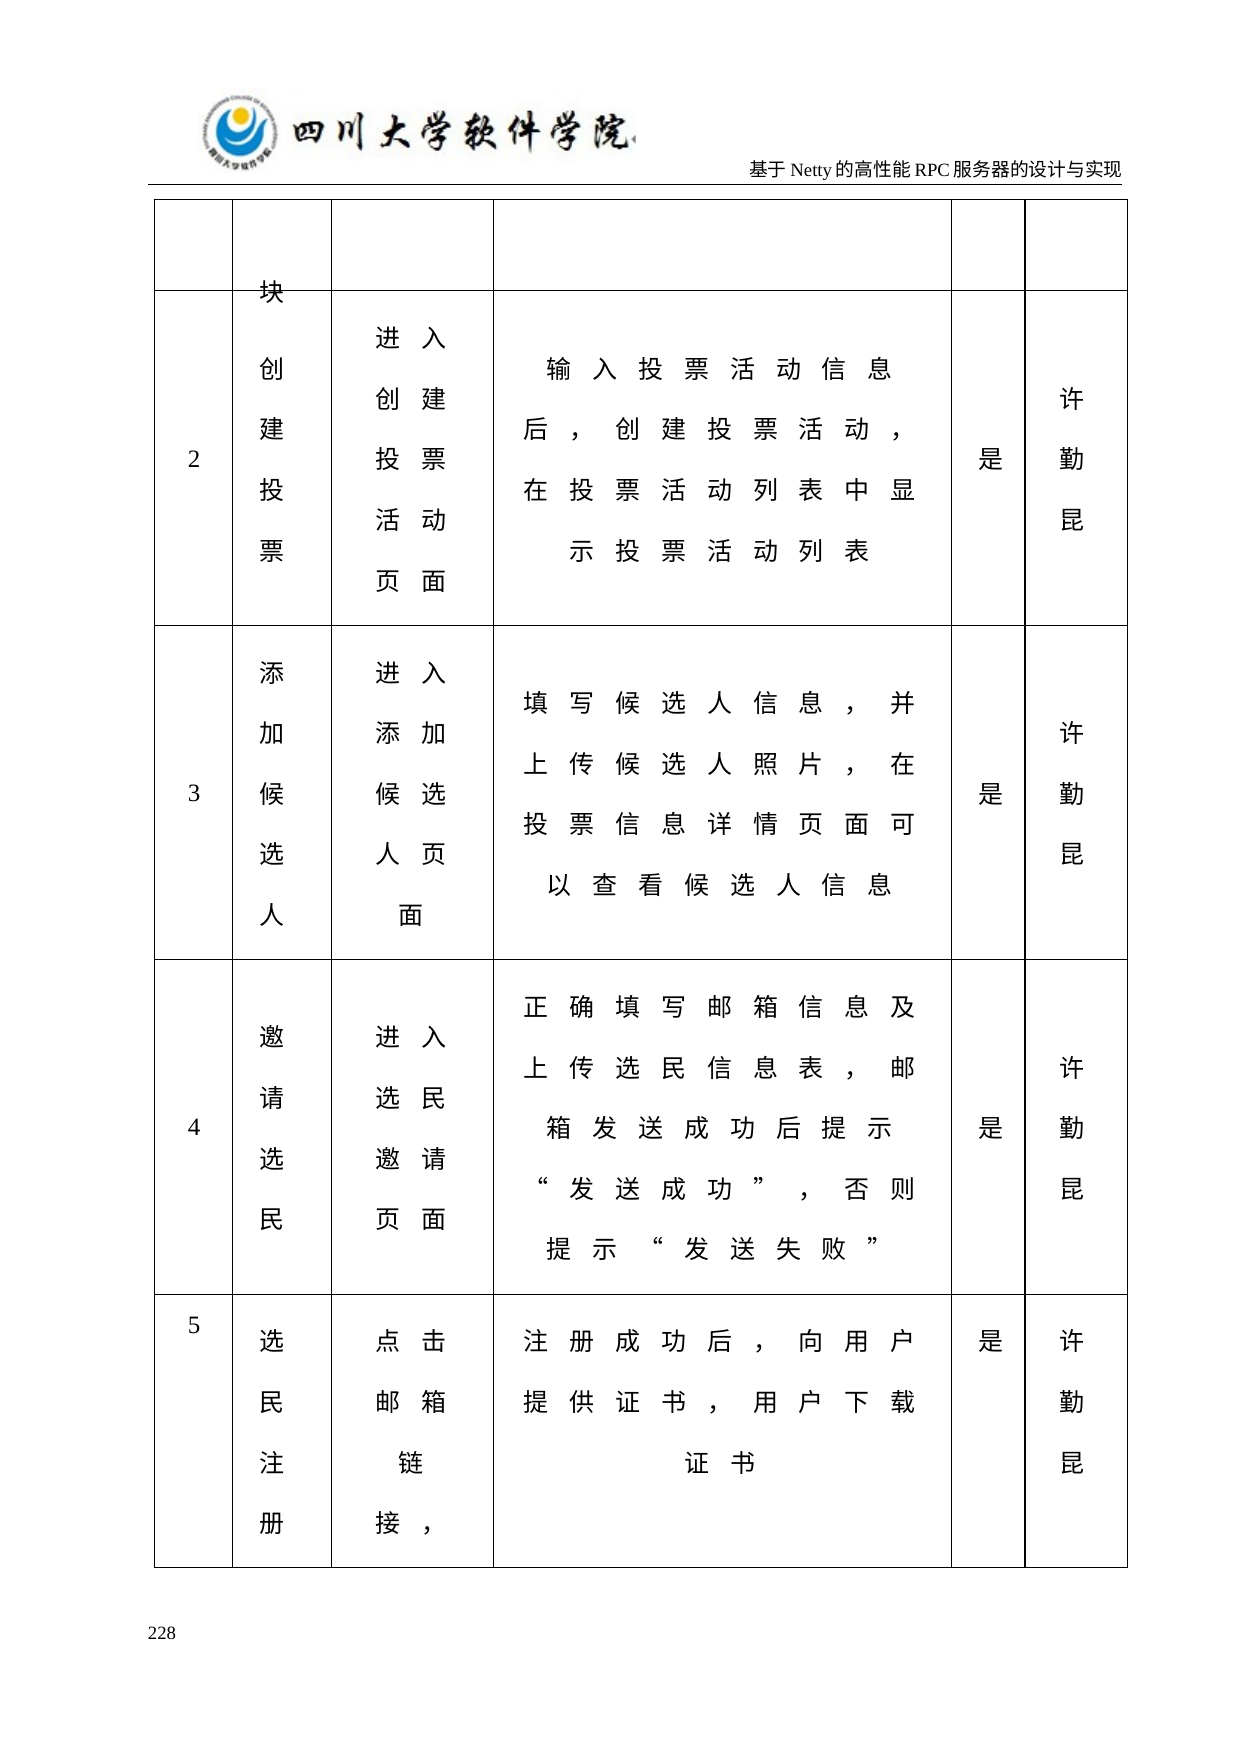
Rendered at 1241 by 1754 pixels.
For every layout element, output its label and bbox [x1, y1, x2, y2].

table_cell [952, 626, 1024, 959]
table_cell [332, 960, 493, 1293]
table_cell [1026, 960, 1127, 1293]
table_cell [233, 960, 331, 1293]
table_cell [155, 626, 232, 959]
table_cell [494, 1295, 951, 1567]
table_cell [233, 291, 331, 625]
picture [197, 88, 639, 177]
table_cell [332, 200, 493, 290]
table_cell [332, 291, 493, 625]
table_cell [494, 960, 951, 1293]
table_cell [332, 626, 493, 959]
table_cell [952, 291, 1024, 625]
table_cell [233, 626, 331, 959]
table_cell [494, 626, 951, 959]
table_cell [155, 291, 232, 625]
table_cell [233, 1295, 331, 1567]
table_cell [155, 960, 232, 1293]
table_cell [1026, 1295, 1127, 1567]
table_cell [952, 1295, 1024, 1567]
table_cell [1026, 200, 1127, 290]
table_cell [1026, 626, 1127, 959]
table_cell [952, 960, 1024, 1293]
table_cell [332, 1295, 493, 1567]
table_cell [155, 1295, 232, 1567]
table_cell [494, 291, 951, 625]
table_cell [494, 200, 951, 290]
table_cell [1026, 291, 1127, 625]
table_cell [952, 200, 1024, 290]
